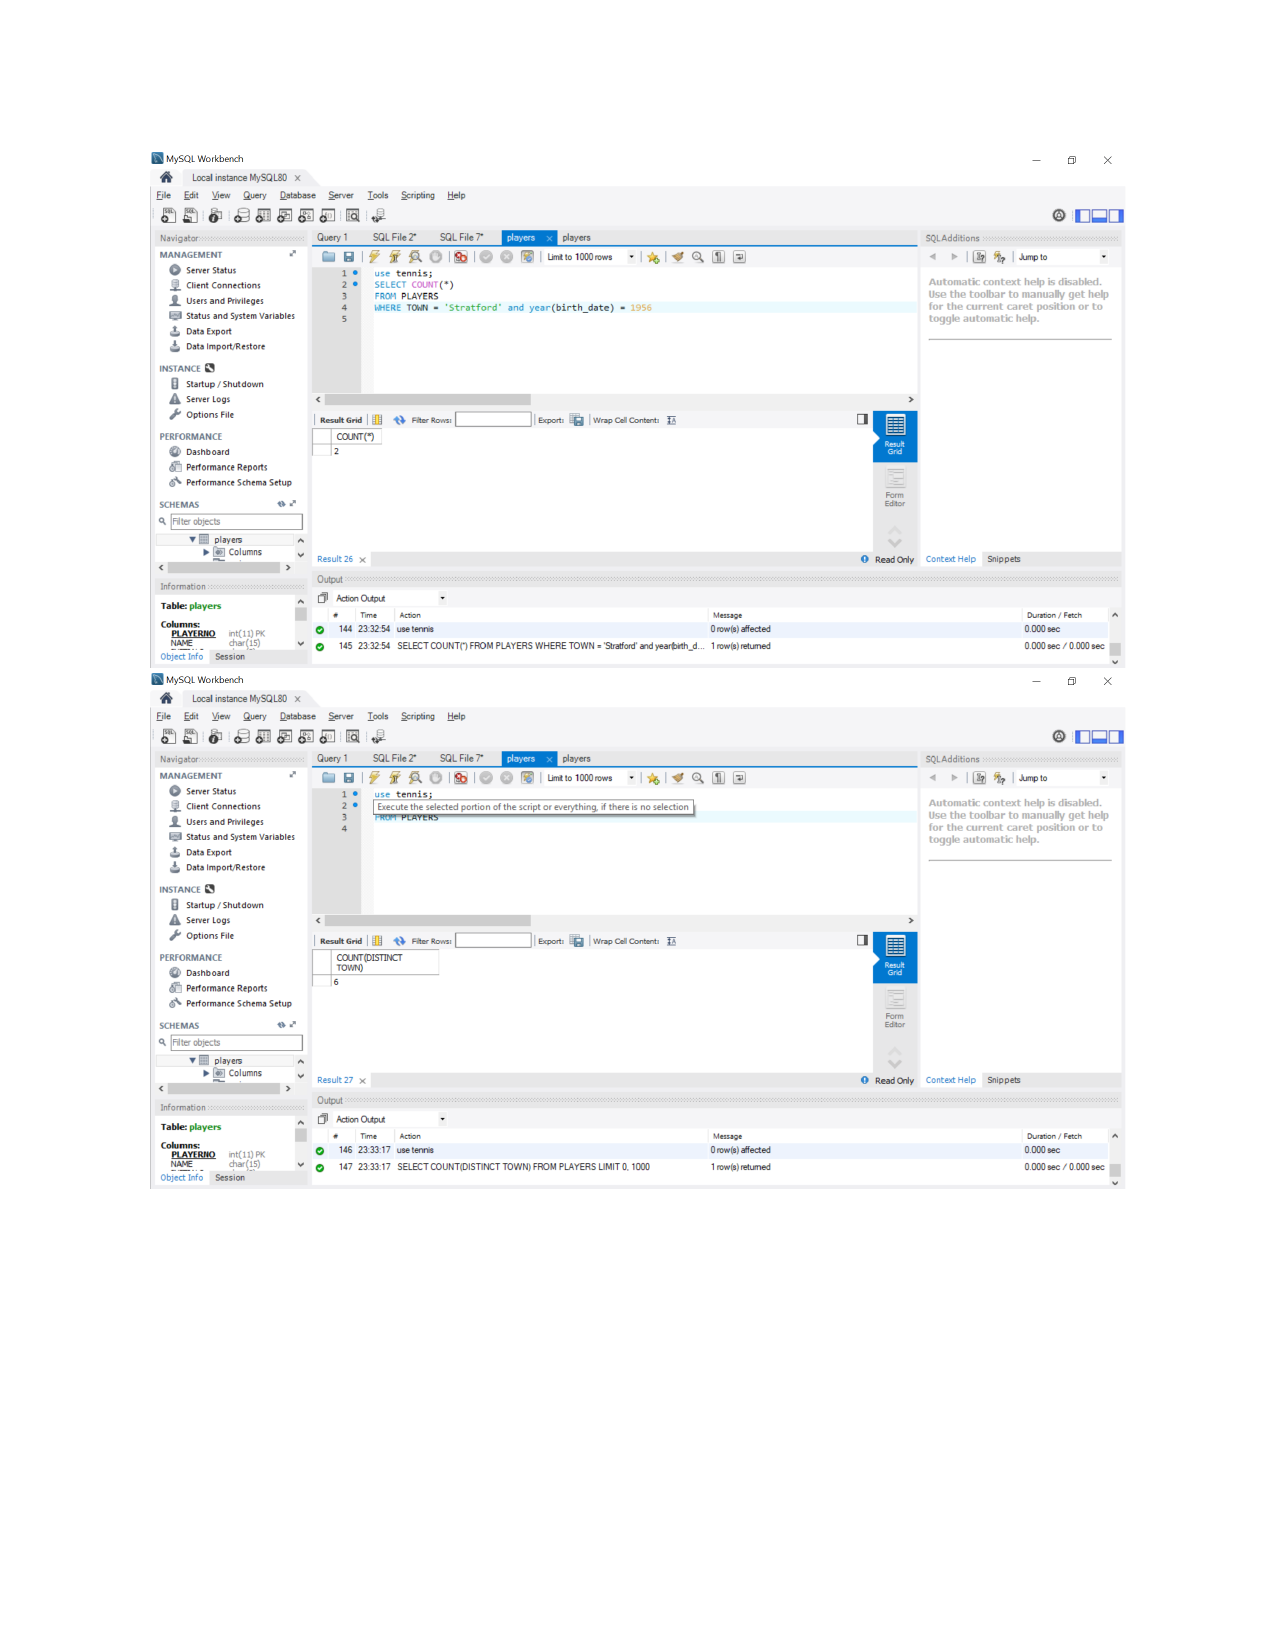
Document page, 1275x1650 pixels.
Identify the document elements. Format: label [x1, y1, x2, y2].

picture [150, 670, 1125, 1189]
picture [150, 150, 1125, 668]
